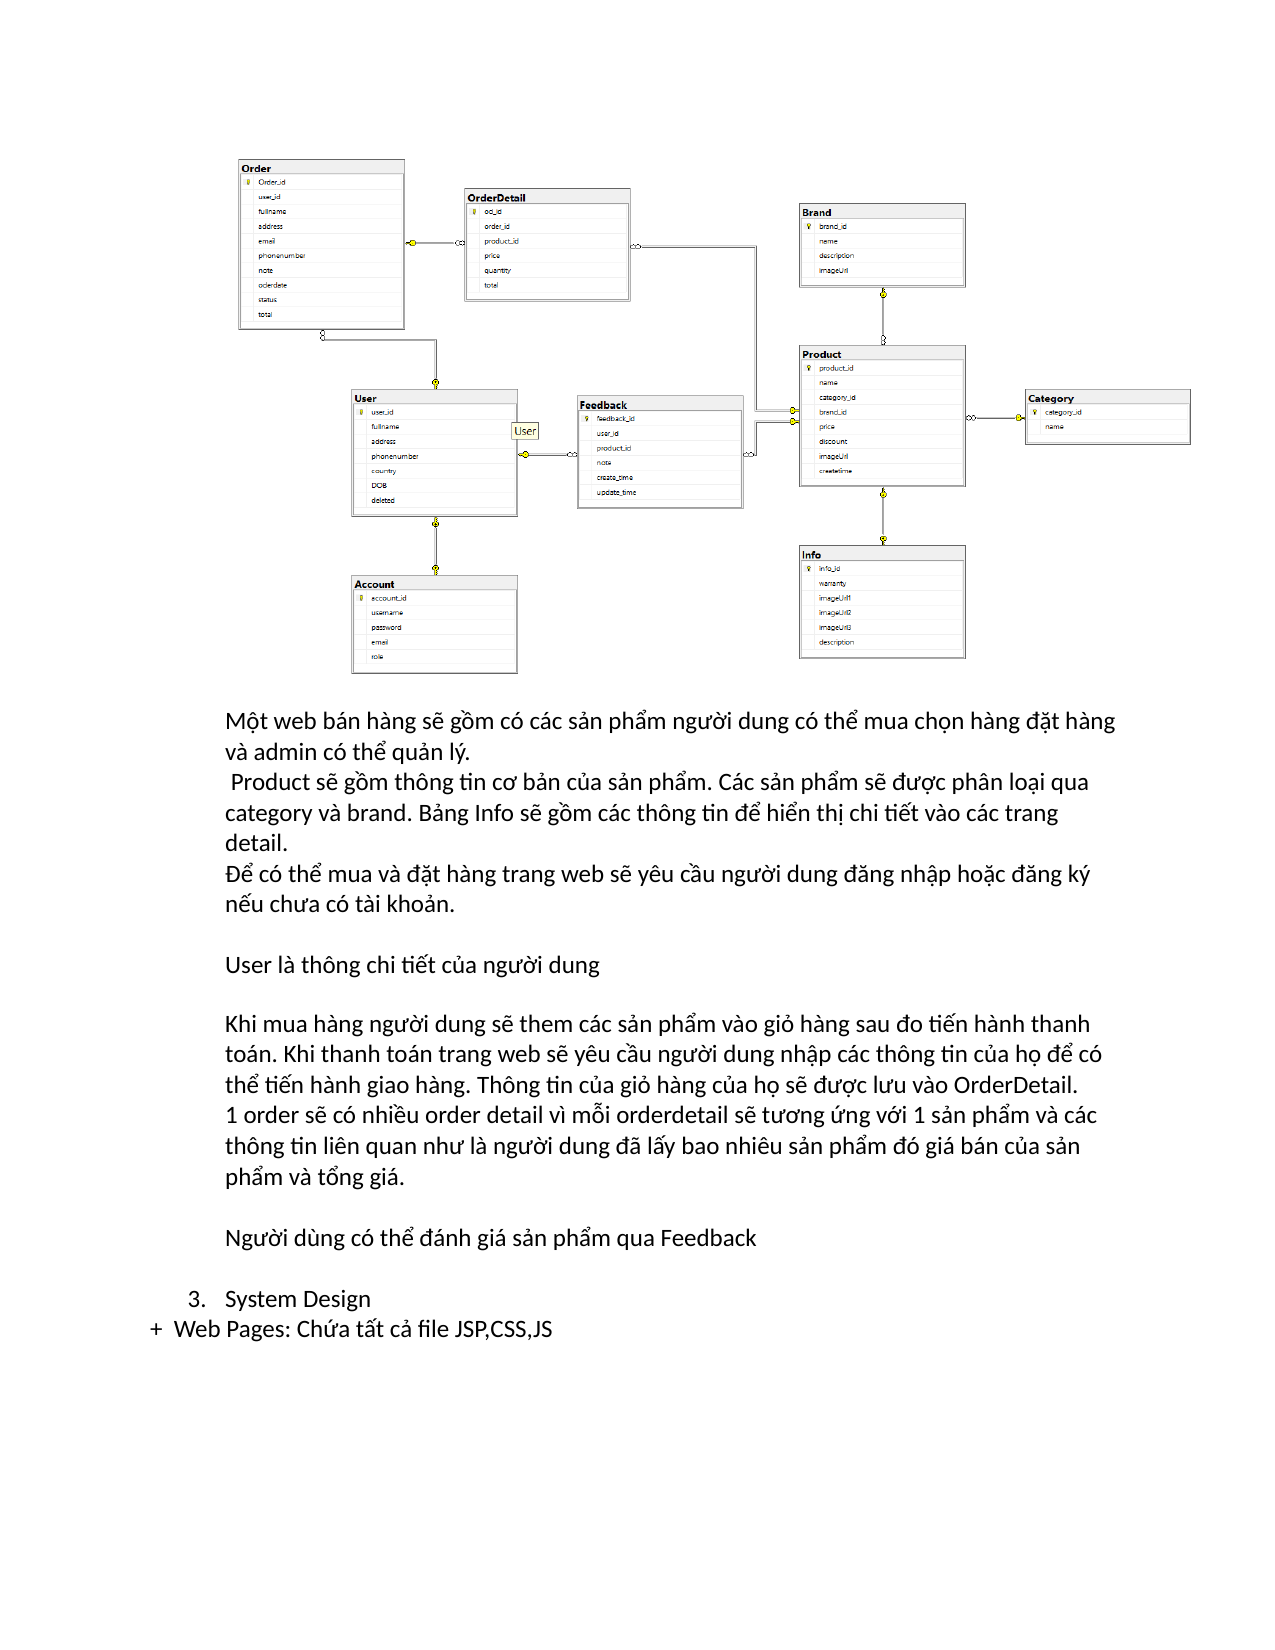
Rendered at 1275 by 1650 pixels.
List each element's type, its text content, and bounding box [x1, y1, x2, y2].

picture [225, 150, 1200, 675]
text User là thông chi tiết của người dung [150, 949, 1125, 980]
list Product sẽ gồm thông tin cơ bản của sản phẩm. Các sản phẩm sẽ được phân loại qua category và brand. Bảng Info sẽ gồm các thông tin để hiển thị chi tiết vào các trang detail. [225, 766, 1125, 858]
text + Web Pages: Chứa tất cả file JSP,CSS,JS [150, 1313, 1125, 1344]
list Để có thể mua và đặt hàng trang web sẽ yêu cầu người dung đăng nhập hoặc đăng ký nếu chưa có tài khoản. [225, 858, 1125, 919]
text Khi mua hàng người dung sẽ them các sản phẩm vào giỏ hàng sau đo tiến hành thanh toán. Khi thanh toán trang web sẽ yêu cầu người dung nhập các thông tin của họ để có thể tiến hành giao hàng. Thông tin của giỏ hàng của họ sẽ được lưu vào OrderDetail. [225, 1008, 1125, 1100]
text Người dùng có thể đánh giá sản phẩm qua Feedback [225, 1222, 1125, 1252]
text 1 order sẽ có nhiều order detail vì mỗi orderdetail sẽ tương ứng với 1 sản phẩm và các thông tin liên quan như là người dung đã lấy bao nhiêu sản phẩm đó giá bán của sản phẩm và tổng giá. [225, 1100, 1125, 1191]
list Một web bán hàng sẽ gồm có các sản phẩm người dung có thể mua chọn hàng đặt hàng và admin có thể quản lý. [225, 705, 1125, 766]
list System Design [187, 1283, 1125, 1313]
